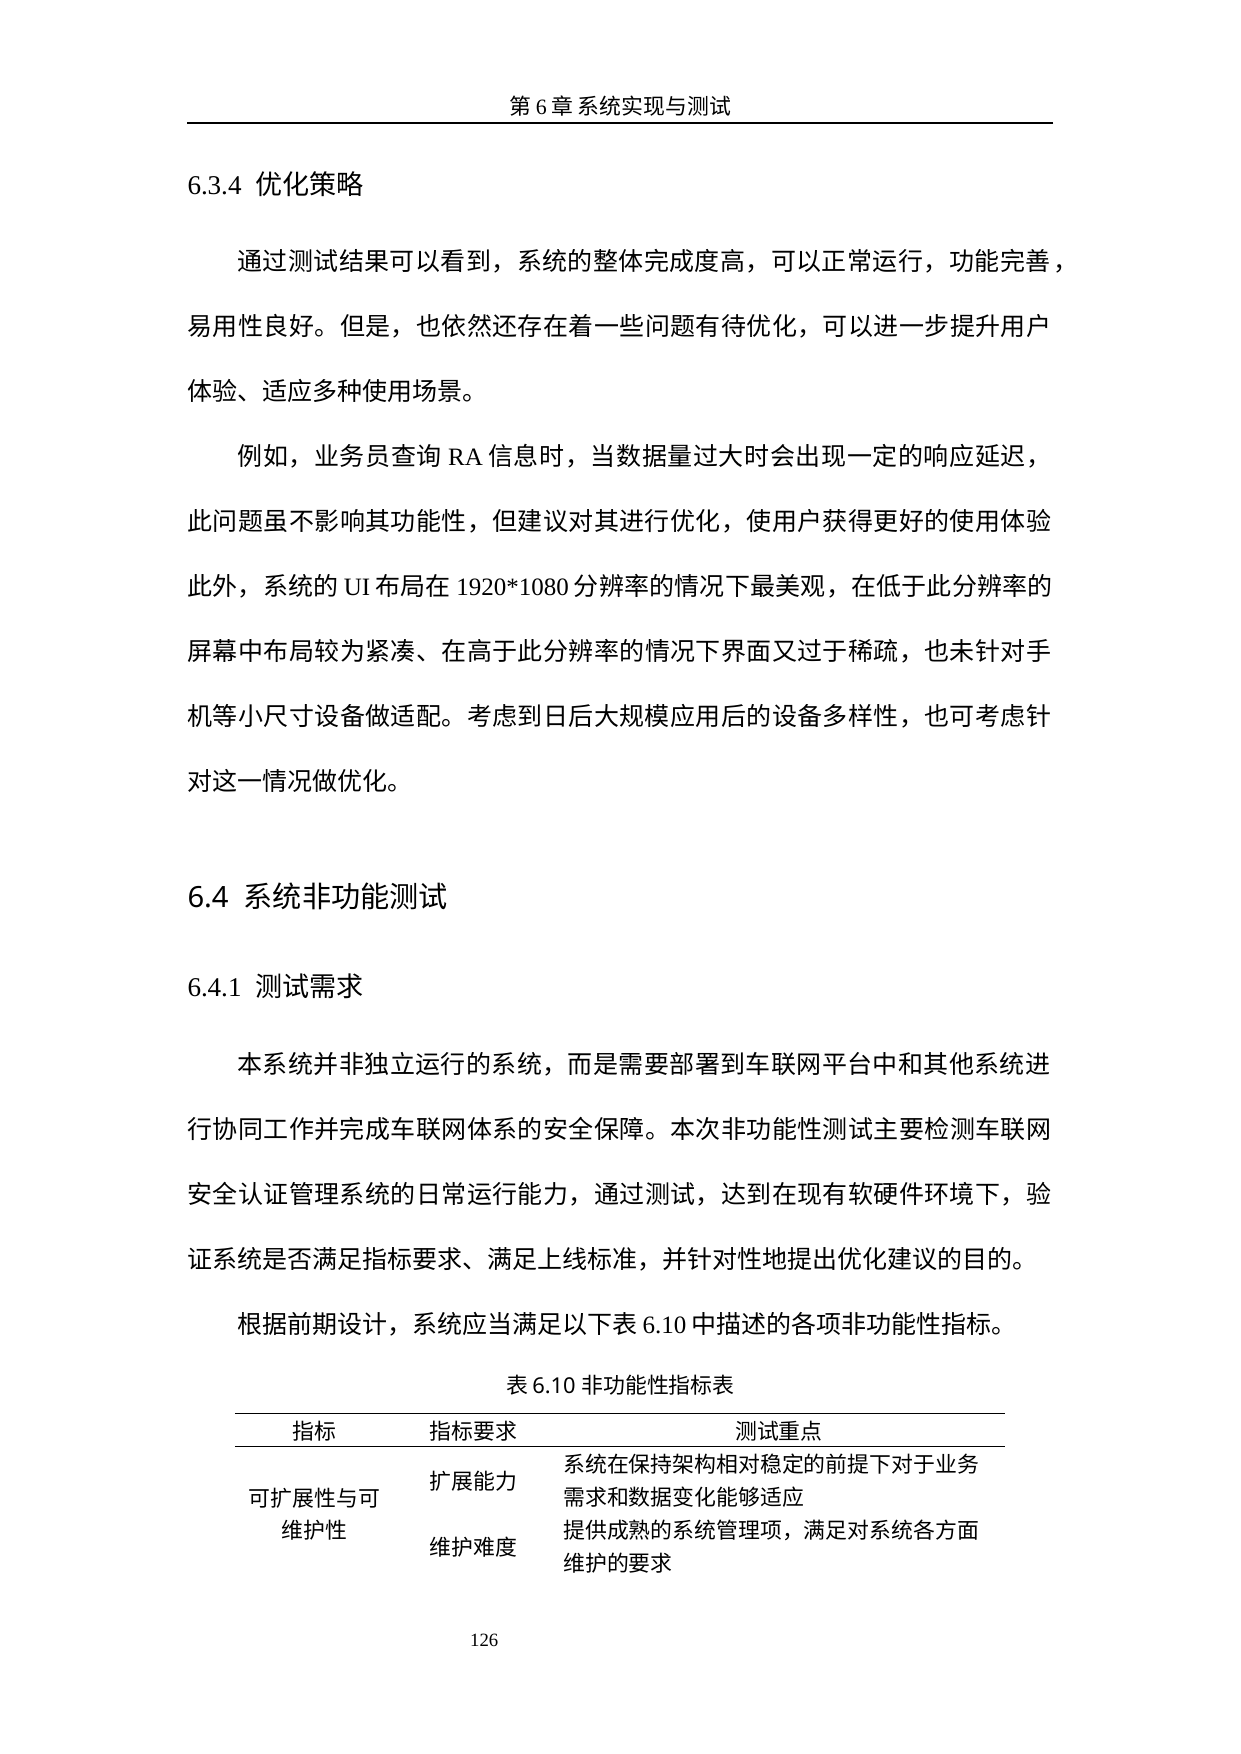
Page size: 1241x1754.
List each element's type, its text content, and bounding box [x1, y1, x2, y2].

text 例如，业务员查询RA信息时，当数据量过大时会出现一定的响应延迟，此问题虽不影响其功能性，但建议对其进行优化，使用户获得更好的使用体验。此外，系统的UI布局在1920*1080分辨率的情况下最美观，在低于此分辨率的屏幕中布局较为紧凑、在高于此分辨率的情况下界面又过于稀疏，也未针对手机等小尺寸设备做适配。考虑到日后大规模应用后的设备多样性，也可考虑针对这一情况做优化。 [187, 422, 1053, 812]
table_cell 可扩展性与可维护性 [235, 1447, 394, 1578]
table_cell 扩展能力 [394, 1447, 552, 1512]
table_header 指标要求 [394, 1414, 552, 1446]
text 根据前期设计，系统应当满足以下表6.10中描述的各项非功能性指标。 [187, 1290, 1053, 1355]
text 6.3.4 优化策略 [187, 150, 1053, 215]
text 本系统并非独立运行的系统，而是需要部署到车联网平台中和其他系统进行协同工作并完成车联网体系的安全保障。本次非功能性测试主要检测车联网安全认证管理系统的日常运行能力，通过测试，达到在现有软硬件环境下，验证系统是否满足指标要求、满足上线标准，并针对性地提出优化建议的目的。 [187, 1030, 1053, 1290]
table_header 指标 [235, 1414, 394, 1446]
text 表6.10 非功能性指标表 [187, 1367, 1053, 1400]
table_header 测试重点 [552, 1414, 1005, 1446]
table_cell 提供成熟的系统管理项，满足对系统各方面维护的要求 [552, 1512, 1005, 1578]
table_cell 系统在保持架构相对稳定的前提下对于业务需求和数据变化能够适应 [552, 1447, 1005, 1512]
text 6.4.1 测试需求 [187, 952, 1053, 1017]
table_cell 维护难度 [394, 1512, 552, 1578]
text 6.4 系统非功能测试 [187, 862, 1053, 927]
text 通过测试结果可以看到，系统的整体完成度高，可以正常运行，功能完善，易用性良好。但是，也依然还存在着一些问题有待优化，可以进一步提升用户体验、适应多种使用场景。 [187, 227, 1053, 422]
